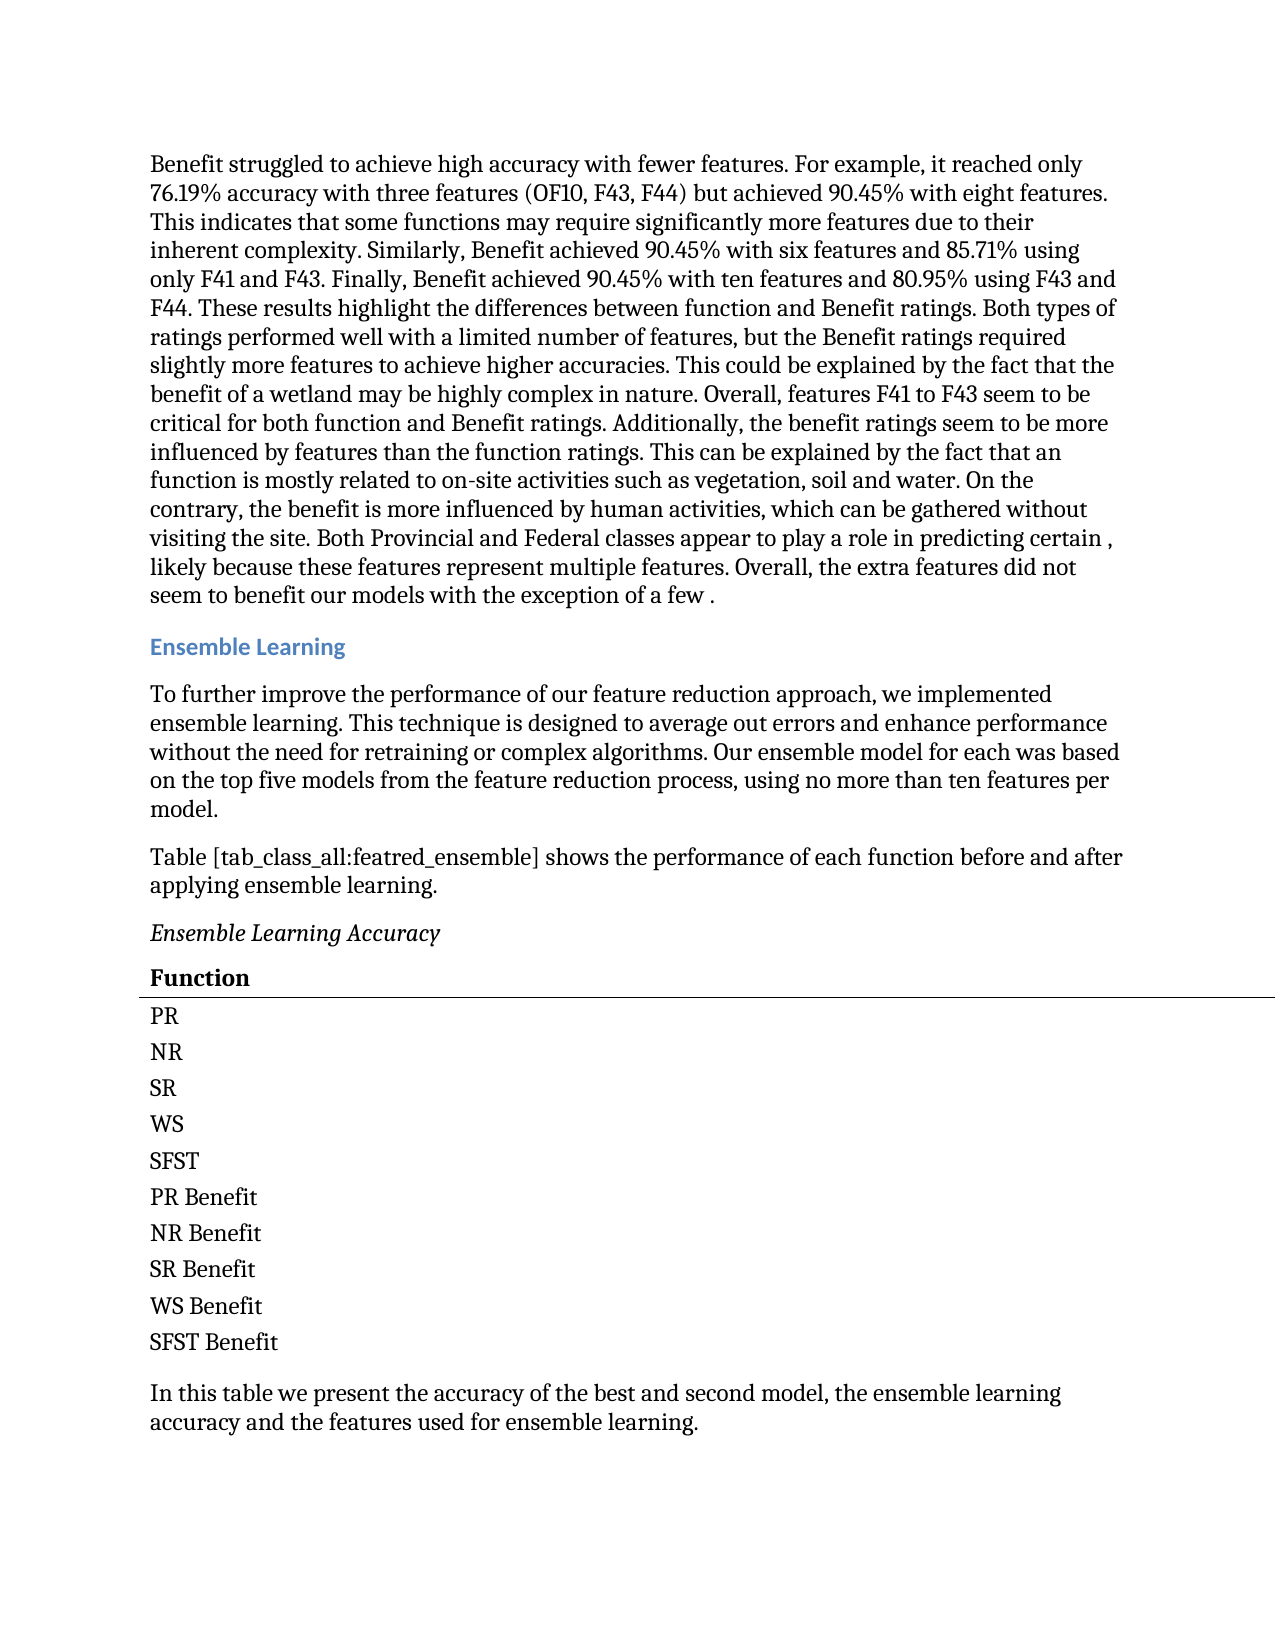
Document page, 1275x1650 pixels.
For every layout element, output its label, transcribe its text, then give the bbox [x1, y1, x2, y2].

table_cell SR [139, 1070, 1275, 1107]
text Benefit struggled to achieve high accuracy with fewer features. For example, it reached only 76.19% accuracy with three features (OF10, F43, F44) but achieved 90.45% with eight features. This indicates that some functions may require significantly more features due to their inherent complexity. Similarly, Benefit achieved 90.45% with six features and 85.71% using only F41 and F43. Finally, Benefit achieved 90.45% with ten features and 80.95% using F43 and F44. These results highlight the differences between function and Benefit ratings. Both types of ratings performed well with a limited number of features, but the Benefit ratings required slightly more features to achieve higher accuracies. This could be explained by the fact that the benefit of a wetland may be highly complex in nature. Overall, features F41 to F43 seem to be critical for both function and Benefit ratings. Additionally, the benefit ratings seem to be more influenced by features than the function ratings. This can be explained by the fact that an function is mostly related to on-site activities such as vegetation, soil and water. On the contrary, the benefit is more influenced by human activities, which can be gathered without visiting the site. Both Provincial and Federal classes appear to play a role in predicting certain , likely because these features represent multiple features. Overall, the extra features did not seem to benefit our models with the exception of a few . [150, 150, 1125, 610]
text To further improve the performance of our feature reduction approach, we implemented ensemble learning. This technique is designed to average out errors and enhance performance without the need for retraining or complex algorithms. Our ensemble model for each was based on the top five models from the feature reduction process, using no more than ten features per model. [150, 680, 1125, 824]
text In this table we present the accuracy of the best and second model, the ensemble learning accuracy and the features used for ensemble learning. [150, 1379, 1125, 1437]
table_header Function [139, 960, 1275, 996]
table_cell SFST [139, 1143, 1275, 1179]
table_cell SR Benefit [139, 1252, 1275, 1288]
table_cell WS [139, 1107, 1275, 1143]
text Ensemble Learning Accuracy [150, 919, 1125, 948]
text Table [tab_class_all:featred_ensemble] shows the performance of each function before and after applying ensemble learning. [150, 843, 1125, 900]
table_cell PR [139, 998, 1275, 1034]
table_cell WS Benefit [139, 1288, 1275, 1324]
table_cell PR Benefit [139, 1179, 1275, 1215]
table_cell NR [139, 1034, 1275, 1070]
table_cell NR Benefit [139, 1215, 1275, 1252]
table_cell SFST Benefit [139, 1324, 1275, 1360]
subtitle Ensemble Learning [150, 631, 1125, 661]
